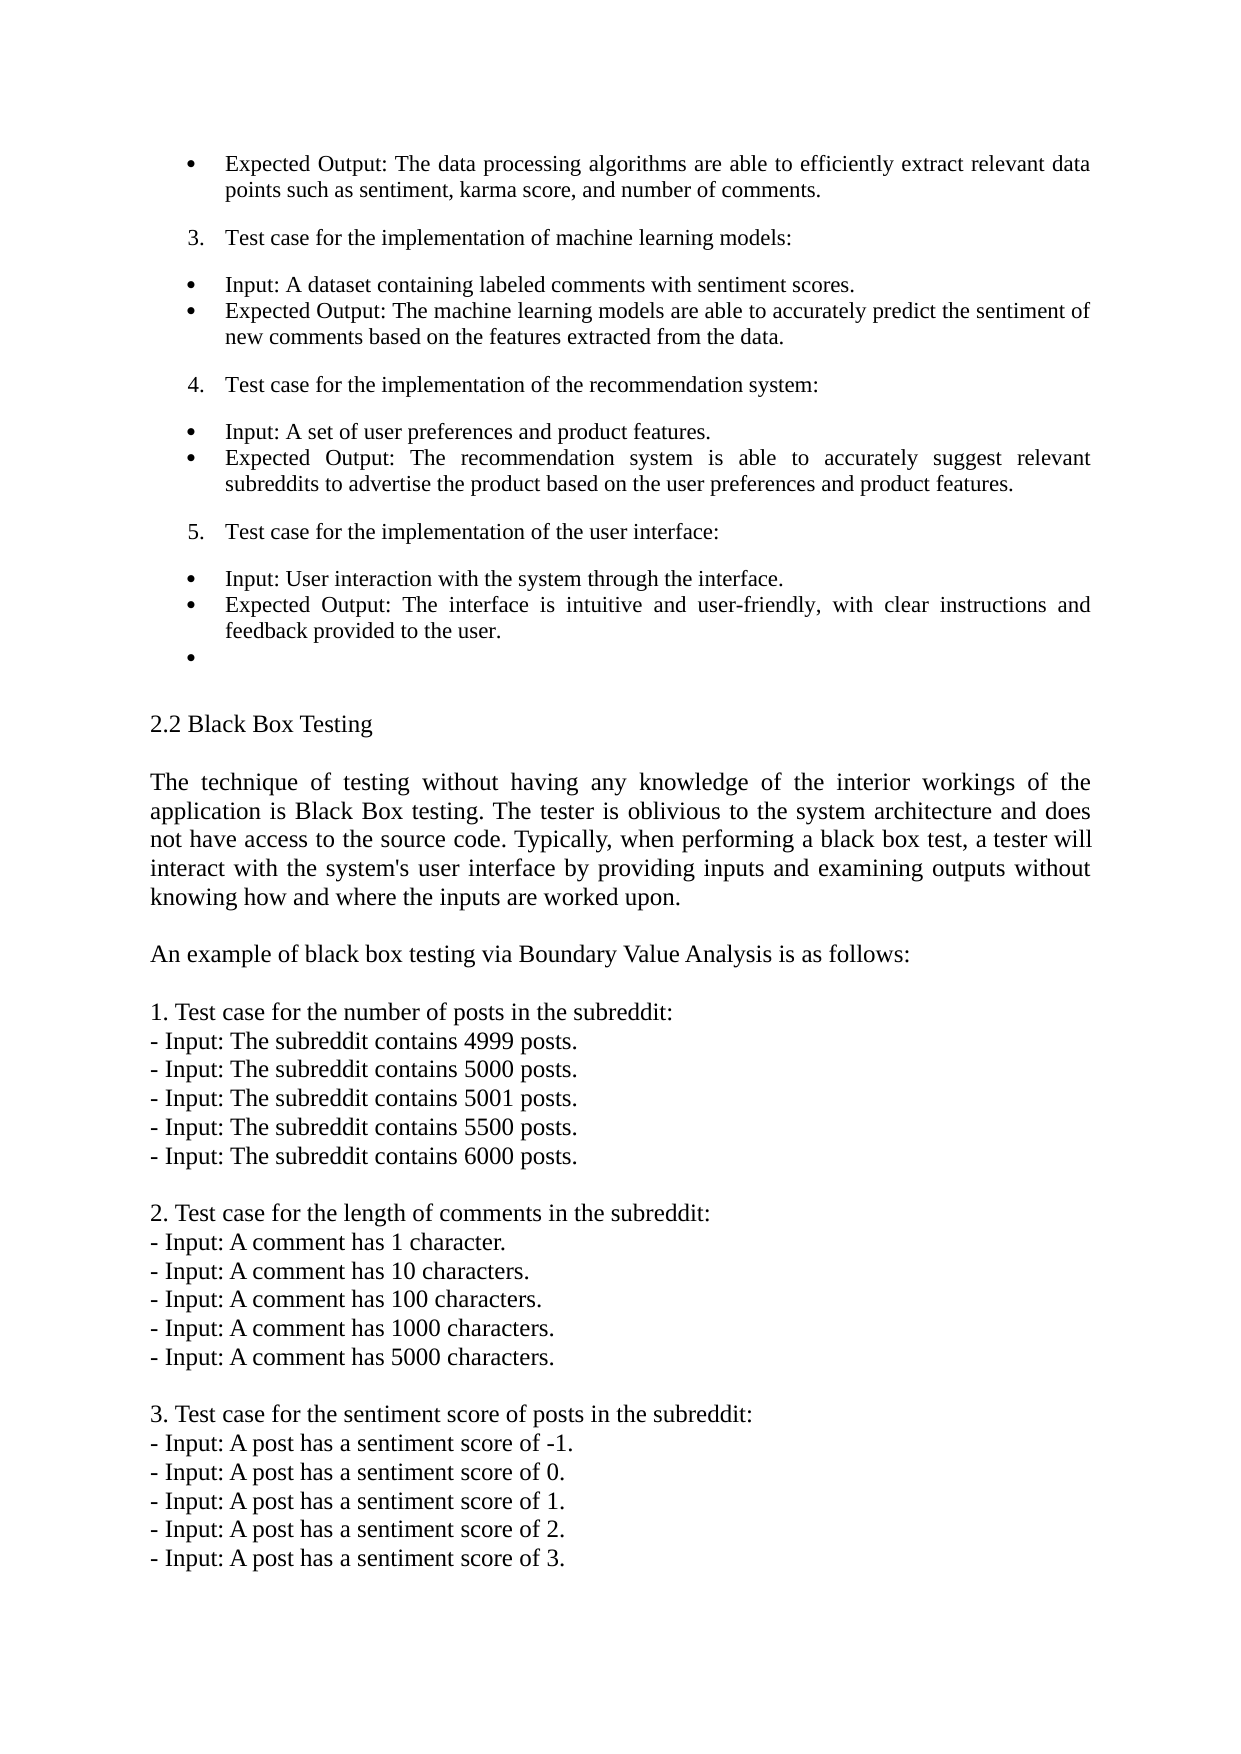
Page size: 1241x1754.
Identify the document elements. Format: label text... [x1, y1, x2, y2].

text - Input: The subreddit contains 4999 posts. [150, 1026, 1092, 1054]
list Input: User interaction with the system through the interface. [187, 565, 1092, 591]
list Expected Output: The machine learning models are able to accurately predict the sentiment of new comments based on the features extracted from the data. [187, 297, 1092, 350]
text An example of black box testing via Boundary Value Analysis is as follows: [150, 939, 1092, 968]
text - Input: The subreddit contains 5000 posts. [150, 1054, 1092, 1083]
text 2. Test case for the length of comments in the subreddit: [150, 1198, 1092, 1227]
list Expected Output: The recommendation system is able to accurately suggest relevant subreddits to advertise the product based on the user preferences and product features. [187, 444, 1092, 497]
text - Input: The subreddit contains 5001 posts. [150, 1083, 1092, 1112]
list Expected Output: The data processing algorithms are able to efficiently extract relevant data points such as sentiment, karma score, and number of comments. [187, 150, 1092, 203]
list Test case for the implementation of machine learning models: [187, 223, 1092, 250]
text - Input: The subreddit contains 6000 posts. [150, 1141, 1092, 1169]
text - Input: A comment has 5000 characters. [150, 1342, 1092, 1371]
list Input: A set of user preferences and product features. [187, 418, 1092, 444]
text - Input: A post has a sentiment score of 0. [150, 1457, 1092, 1486]
text - Input: A post has a sentiment score of 2. [150, 1514, 1092, 1543]
text - Input: The subreddit contains 5500 posts. [150, 1112, 1092, 1141]
text 1. Test case for the number of posts in the subreddit: [150, 997, 1092, 1026]
text 2.2 Black Box Testing [150, 709, 1092, 738]
list Expected Output: The interface is intuitive and user-friendly, with clear instructions and feedback provided to the user. [187, 591, 1092, 644]
text - Input: A comment has 1 character. [150, 1227, 1092, 1256]
text - Input: A comment has 1000 characters. [150, 1313, 1092, 1342]
text - Input: A post has a sentiment score of -1. [150, 1428, 1092, 1457]
text The technique of testing without having any knowledge of the interior workings of the application is Black Box testing. The tester is oblivious to the system architecture and does not have access to the source code. Typically, when performing a black box test, a tester will interact with the system's user interface by providing inputs and examining outputs without knowing how and where the inputs are worked upon. [150, 767, 1092, 911]
list Test case for the implementation of the recommendation system: [187, 371, 1092, 397]
text - Input: A post has a sentiment score of 3. [150, 1543, 1092, 1572]
text - Input: A comment has 10 characters. [150, 1256, 1092, 1284]
list Test case for the implementation of the user interface: [187, 518, 1092, 544]
text - Input: A post has a sentiment score of 1. [150, 1486, 1092, 1514]
text - Input: A comment has 100 characters. [150, 1284, 1092, 1313]
text 3. Test case for the sentiment score of posts in the subreddit: [150, 1399, 1092, 1428]
list Input: A dataset containing labeled comments with sentiment scores. [187, 271, 1092, 297]
